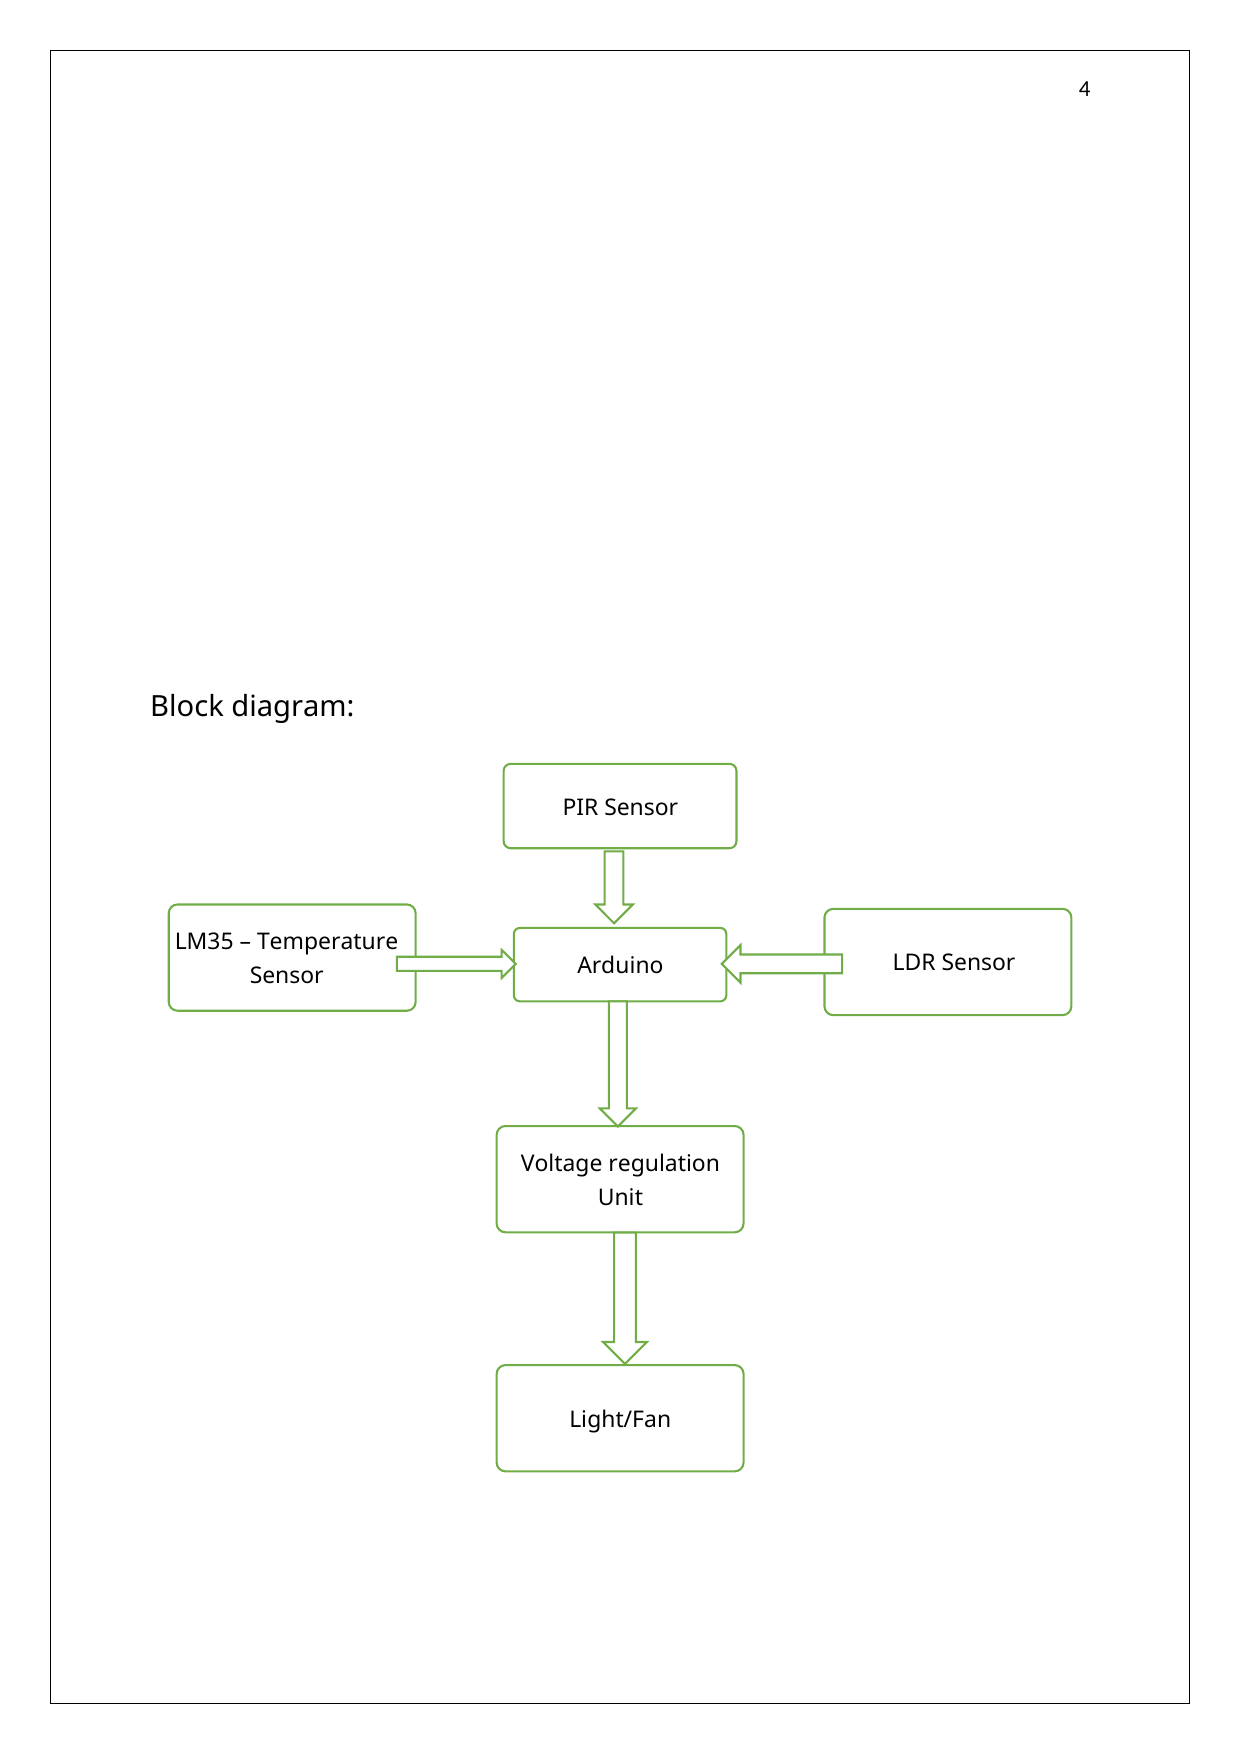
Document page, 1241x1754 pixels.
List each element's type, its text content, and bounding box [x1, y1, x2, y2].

text Block diagram: [150, 685, 1090, 725]
